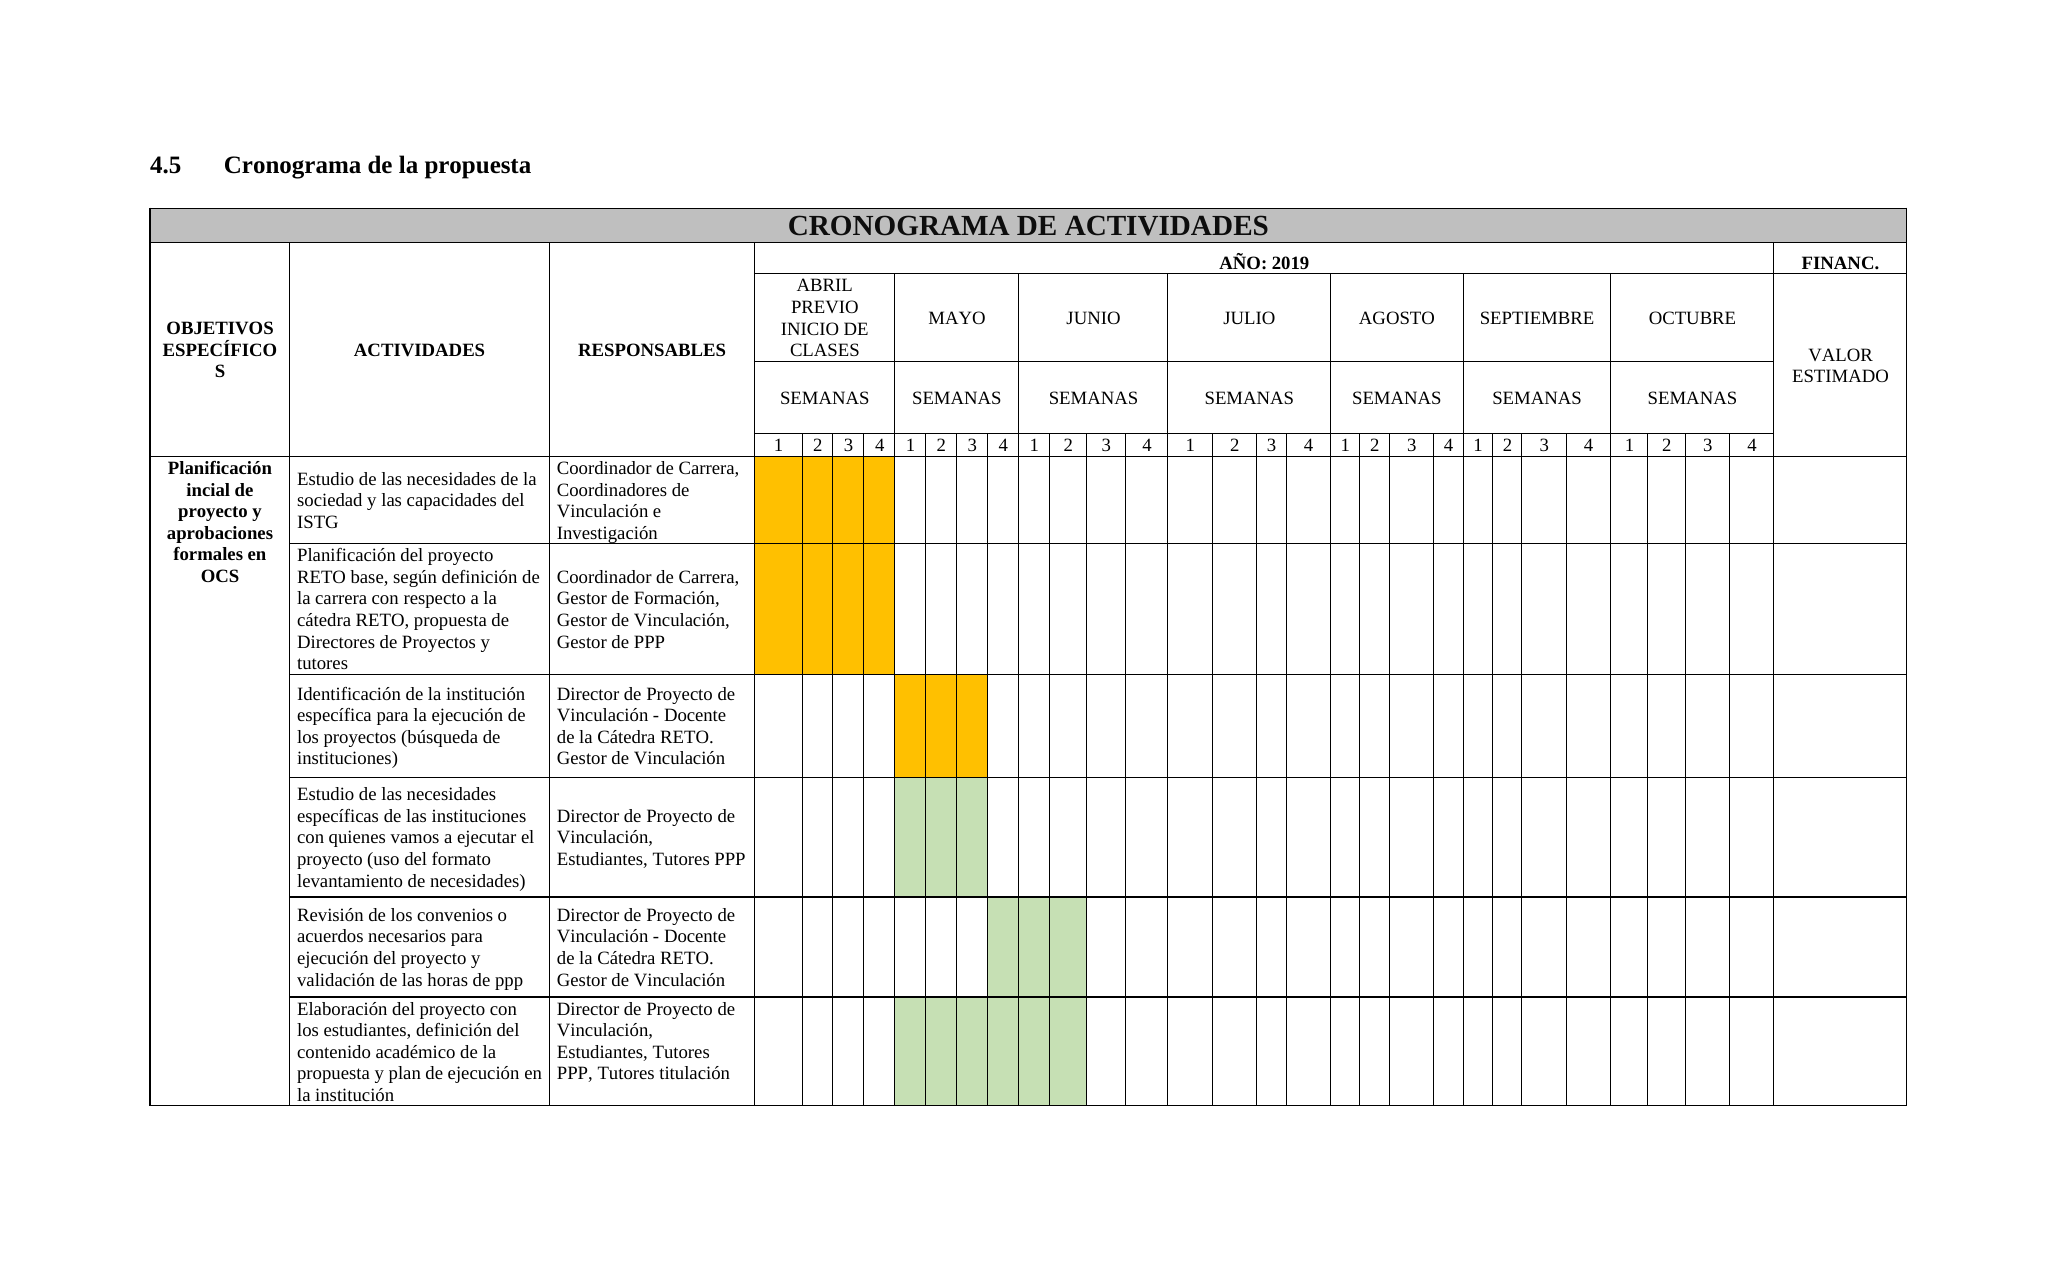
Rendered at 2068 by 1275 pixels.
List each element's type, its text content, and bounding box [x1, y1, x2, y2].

table_cell [1287, 675, 1330, 777]
table_cell 1 [895, 434, 925, 456]
table_cell [833, 544, 863, 674]
table_cell [957, 675, 987, 777]
table_cell [755, 778, 802, 896]
table_cell [755, 898, 802, 996]
table_cell [1050, 675, 1086, 777]
table_cell [755, 457, 802, 543]
table_cell [988, 544, 1018, 674]
table_cell [988, 457, 1018, 543]
table_cell SEMANAS [1464, 362, 1610, 433]
table_cell [1648, 898, 1685, 996]
table_cell [1257, 898, 1286, 996]
table_cell [895, 544, 925, 674]
table_cell [1774, 544, 1906, 674]
table_cell [1434, 457, 1463, 543]
table_cell [755, 675, 802, 777]
table_cell [1434, 998, 1463, 1105]
table_cell [1493, 457, 1521, 543]
table_cell OBJETIVOS ESPECÍFICOS [151, 243, 289, 456]
table_cell [1648, 544, 1685, 674]
table_cell [1774, 778, 1906, 896]
table_cell Director de Proyecto de Vinculación - Docente de la Cátedra RETO. Gestor de Vinculación [550, 898, 754, 996]
table_cell Elaboración del proyecto con los estudiantes, definición del contenido académico de la propuesta y plan de ejecución en la institución [290, 998, 549, 1105]
table_cell [1019, 998, 1049, 1105]
table_cell [1126, 457, 1167, 543]
table_cell [1464, 457, 1492, 543]
table_cell [803, 778, 832, 896]
table_cell [1050, 898, 1086, 996]
table_cell 4 [988, 434, 1018, 456]
table_cell 3 [1390, 434, 1433, 456]
table_cell [1213, 457, 1256, 543]
table_cell [755, 998, 802, 1105]
table_cell 4 [1287, 434, 1330, 456]
table_cell [1522, 998, 1566, 1105]
table_cell [1213, 778, 1256, 896]
table_cell [1213, 998, 1256, 1105]
table_cell RESPONSABLES [550, 243, 754, 456]
table_cell [1331, 544, 1359, 674]
table_cell [1257, 675, 1286, 777]
table_cell [1168, 898, 1212, 996]
table_cell [988, 675, 1018, 777]
table_cell JUNIO [1019, 274, 1167, 361]
table_cell 4 [1730, 434, 1773, 456]
table_cell [833, 898, 863, 996]
table_cell [1360, 998, 1389, 1105]
table_cell [1257, 778, 1286, 896]
table_cell [803, 675, 832, 777]
table_cell [1493, 898, 1521, 996]
table_cell AGOSTO [1331, 274, 1463, 361]
table_cell [1522, 898, 1566, 996]
table_cell [1774, 898, 1906, 996]
table_cell [1648, 778, 1685, 896]
table_cell [1686, 457, 1729, 543]
table_cell FINANC. [1774, 243, 1906, 273]
table_cell [1567, 778, 1610, 896]
table_cell [833, 675, 863, 777]
table_cell [1434, 544, 1463, 674]
table_cell [833, 998, 863, 1105]
table_cell [1087, 778, 1125, 896]
table_cell [1126, 544, 1167, 674]
table_cell Identificación de la institución específica para la ejecución de los proyectos (búsqueda de instituciones) [290, 675, 549, 777]
table_cell [1464, 998, 1492, 1105]
table_cell [1168, 675, 1212, 777]
table_cell [1168, 778, 1212, 896]
table_cell Director de Proyecto de Vinculación - Docente de la Cátedra RETO. Gestor de Vinculación [550, 675, 754, 777]
table_cell [1567, 898, 1610, 996]
table_cell OCTUBRE [1611, 274, 1773, 361]
table_cell [1648, 998, 1685, 1105]
table_cell [803, 898, 832, 996]
table_cell 1 [1019, 434, 1049, 456]
table_cell [988, 778, 1018, 896]
table_cell 2 [926, 434, 956, 456]
table_cell 2 [1213, 434, 1256, 456]
subtitle Cronograma de la propuesta [150, 150, 1917, 179]
table_cell 1 [1464, 434, 1492, 456]
table_cell [957, 457, 987, 543]
table_cell [1287, 998, 1330, 1105]
table_cell [803, 998, 832, 1105]
table_cell [1360, 457, 1389, 543]
table_cell [1331, 998, 1359, 1105]
table_cell [1390, 544, 1433, 674]
table_cell 3 [957, 434, 987, 456]
table_cell [864, 898, 894, 996]
table_cell [1257, 544, 1286, 674]
table_cell Coordinador de Carrera, Coordinadores de Vinculación e Investigación [550, 457, 754, 543]
table_cell [957, 898, 987, 996]
table_cell [1774, 457, 1906, 543]
table_cell [1390, 998, 1433, 1105]
table_cell 4 [1126, 434, 1167, 456]
table_cell [926, 544, 956, 674]
table_cell [1434, 675, 1463, 777]
table_cell [1390, 778, 1433, 896]
table_cell [1686, 998, 1729, 1105]
table_cell [1213, 898, 1256, 996]
table_cell [1019, 898, 1049, 996]
table_cell VALOR ESTIMADO [1774, 274, 1906, 456]
table_cell [1287, 898, 1330, 996]
table_cell [1611, 544, 1647, 674]
table_cell [1050, 544, 1086, 674]
table_cell [988, 998, 1018, 1105]
table_cell [1390, 898, 1433, 996]
table_cell [1331, 457, 1359, 543]
table_cell 2 [1493, 434, 1521, 456]
table_cell [1567, 544, 1610, 674]
table_cell [895, 457, 925, 543]
table_cell [864, 544, 894, 674]
table_cell [1611, 998, 1647, 1105]
table_cell [1019, 675, 1049, 777]
table_cell [1087, 457, 1125, 543]
table_cell [1730, 544, 1773, 674]
table_cell [1257, 998, 1286, 1105]
table_cell [1087, 675, 1125, 777]
table_header CRONOGRAMA DE ACTIVIDADES [151, 209, 1906, 242]
table_cell [1434, 898, 1463, 996]
table_cell Planificación incial de proyecto y aprobaciones formales en OCS [151, 457, 289, 1105]
table_cell [926, 778, 956, 896]
table_cell [1567, 998, 1610, 1105]
table_cell 1 [755, 434, 802, 456]
table_cell [895, 898, 925, 996]
table_cell Director de Proyecto de Vinculación, Estudiantes, Tutores PPP [550, 778, 754, 896]
table_cell [1611, 457, 1647, 543]
table_cell [1567, 457, 1610, 543]
table_cell Coordinador de Carrera, Gestor de Formación, Gestor de Vinculación, Gestor de PPP [550, 544, 754, 674]
table_cell [926, 898, 956, 996]
table_cell [1168, 998, 1212, 1105]
table_cell [1493, 998, 1521, 1105]
table_cell [1360, 675, 1389, 777]
table_cell [926, 457, 956, 543]
table_cell [895, 778, 925, 896]
table_cell SEMANAS [1611, 362, 1773, 433]
table_cell 1 [1331, 434, 1359, 456]
table_cell [1611, 898, 1647, 996]
table_cell [833, 457, 863, 543]
table_cell [1493, 544, 1521, 674]
table_cell [833, 778, 863, 896]
table_cell [864, 675, 894, 777]
table_cell [1730, 675, 1773, 777]
table_cell [1287, 778, 1330, 896]
table_cell 2 [803, 434, 832, 456]
table_cell SEMANAS [1019, 362, 1167, 433]
table_cell [1019, 778, 1049, 896]
table_cell [1648, 457, 1685, 543]
table_cell 4 [1567, 434, 1610, 456]
table_cell [1360, 898, 1389, 996]
table_cell 1 [1611, 434, 1647, 456]
table_cell [1087, 544, 1125, 674]
table_cell [864, 998, 894, 1105]
table_cell [988, 898, 1018, 996]
table_cell [1730, 998, 1773, 1105]
table_cell [1464, 898, 1492, 996]
table_cell 4 [864, 434, 894, 456]
table_cell [1287, 544, 1330, 674]
table_cell [1522, 675, 1566, 777]
table_cell 3 [1087, 434, 1125, 456]
table_cell [1126, 898, 1167, 996]
table_cell SEMANAS [895, 362, 1018, 433]
table_cell [1464, 544, 1492, 674]
table_cell [1213, 675, 1256, 777]
table_cell [1331, 898, 1359, 996]
table_cell [957, 778, 987, 896]
table_cell 1 [1168, 434, 1212, 456]
table_cell SEMANAS [1168, 362, 1330, 433]
table_cell [1390, 457, 1433, 543]
table_cell [1287, 457, 1330, 543]
table_cell [1611, 778, 1647, 896]
table_cell [1730, 457, 1773, 543]
table_cell [1168, 544, 1212, 674]
table_cell [864, 778, 894, 896]
table_cell [1087, 898, 1125, 996]
table_cell Estudio de las necesidades específicas de las instituciones con quienes vamos a ejecutar el proyecto (uso del formato levantamiento de necesidades) [290, 778, 549, 896]
table_cell [926, 998, 956, 1105]
table_cell [1019, 457, 1049, 543]
table_cell [1050, 998, 1086, 1105]
table_cell SEPTIEMBRE [1464, 274, 1610, 361]
table_cell 3 [1257, 434, 1286, 456]
table_cell [895, 998, 925, 1105]
table_cell [1686, 675, 1729, 777]
table_cell [864, 457, 894, 543]
table_cell [1464, 778, 1492, 896]
table_cell [1168, 457, 1212, 543]
table_cell [1686, 544, 1729, 674]
table_cell 3 [1522, 434, 1566, 456]
table_cell Director de Proyecto de Vinculación, Estudiantes, Tutores PPP, Tutores titulación [550, 998, 754, 1105]
table_cell [1522, 457, 1566, 543]
table_cell [1019, 544, 1049, 674]
table_cell [957, 998, 987, 1105]
table_cell [1087, 998, 1125, 1105]
table_cell SEMANAS [1331, 362, 1463, 433]
table_cell 3 [1686, 434, 1729, 456]
table_cell [1730, 898, 1773, 996]
table_cell Estudio de las necesidades de la sociedad y las capacidades del ISTG [290, 457, 549, 543]
table_cell [1331, 778, 1359, 896]
table_cell 2 [1648, 434, 1685, 456]
table_cell 4 [1434, 434, 1463, 456]
table_cell [1360, 778, 1389, 896]
table_cell [1213, 544, 1256, 674]
table_cell SEMANAS [755, 362, 894, 433]
table_cell [926, 675, 956, 777]
table_cell [1522, 778, 1566, 896]
table_cell [1126, 675, 1167, 777]
table_cell AÑO: 2019 [755, 243, 1773, 273]
table_cell JULIO [1168, 274, 1330, 361]
table_cell [1493, 778, 1521, 896]
table_cell [1257, 457, 1286, 543]
table_cell [1050, 457, 1086, 543]
table_cell [1686, 898, 1729, 996]
table_cell [1126, 998, 1167, 1105]
table_cell [1126, 778, 1167, 896]
table_cell [1686, 778, 1729, 896]
table_cell [803, 544, 832, 674]
table_cell [1774, 998, 1906, 1105]
table_cell [1522, 544, 1566, 674]
table_cell [957, 544, 987, 674]
table_cell [1390, 675, 1433, 777]
table_cell ACTIVIDADES [290, 243, 549, 456]
table_cell [1567, 675, 1610, 777]
table_cell 2 [1360, 434, 1389, 456]
table_cell [1648, 675, 1685, 777]
table_cell [1730, 778, 1773, 896]
table_cell [1493, 675, 1521, 777]
table_cell 2 [1050, 434, 1086, 456]
table_cell [803, 457, 832, 543]
table_cell [1434, 778, 1463, 896]
table_cell [1464, 675, 1492, 777]
table_cell [1774, 675, 1906, 777]
table_cell [1050, 778, 1086, 896]
table_cell [1331, 675, 1359, 777]
table_cell ABRIL PREVIO INICIO DE CLASES [755, 274, 894, 361]
table_cell Revisión de los convenios o acuerdos necesarios para ejecución del proyecto y validación de las horas de ppp [290, 898, 549, 996]
table_cell [1360, 544, 1389, 674]
table_cell Planificación del proyecto RETO base, según definición de la carrera con respecto a la cátedra RETO, propuesta de Directores de Proyectos y tutores [290, 544, 549, 674]
table_cell [895, 675, 925, 777]
table_cell [755, 544, 802, 674]
table_cell 3 [833, 434, 863, 456]
table_cell [1611, 675, 1647, 777]
table_cell MAYO [895, 274, 1018, 361]
